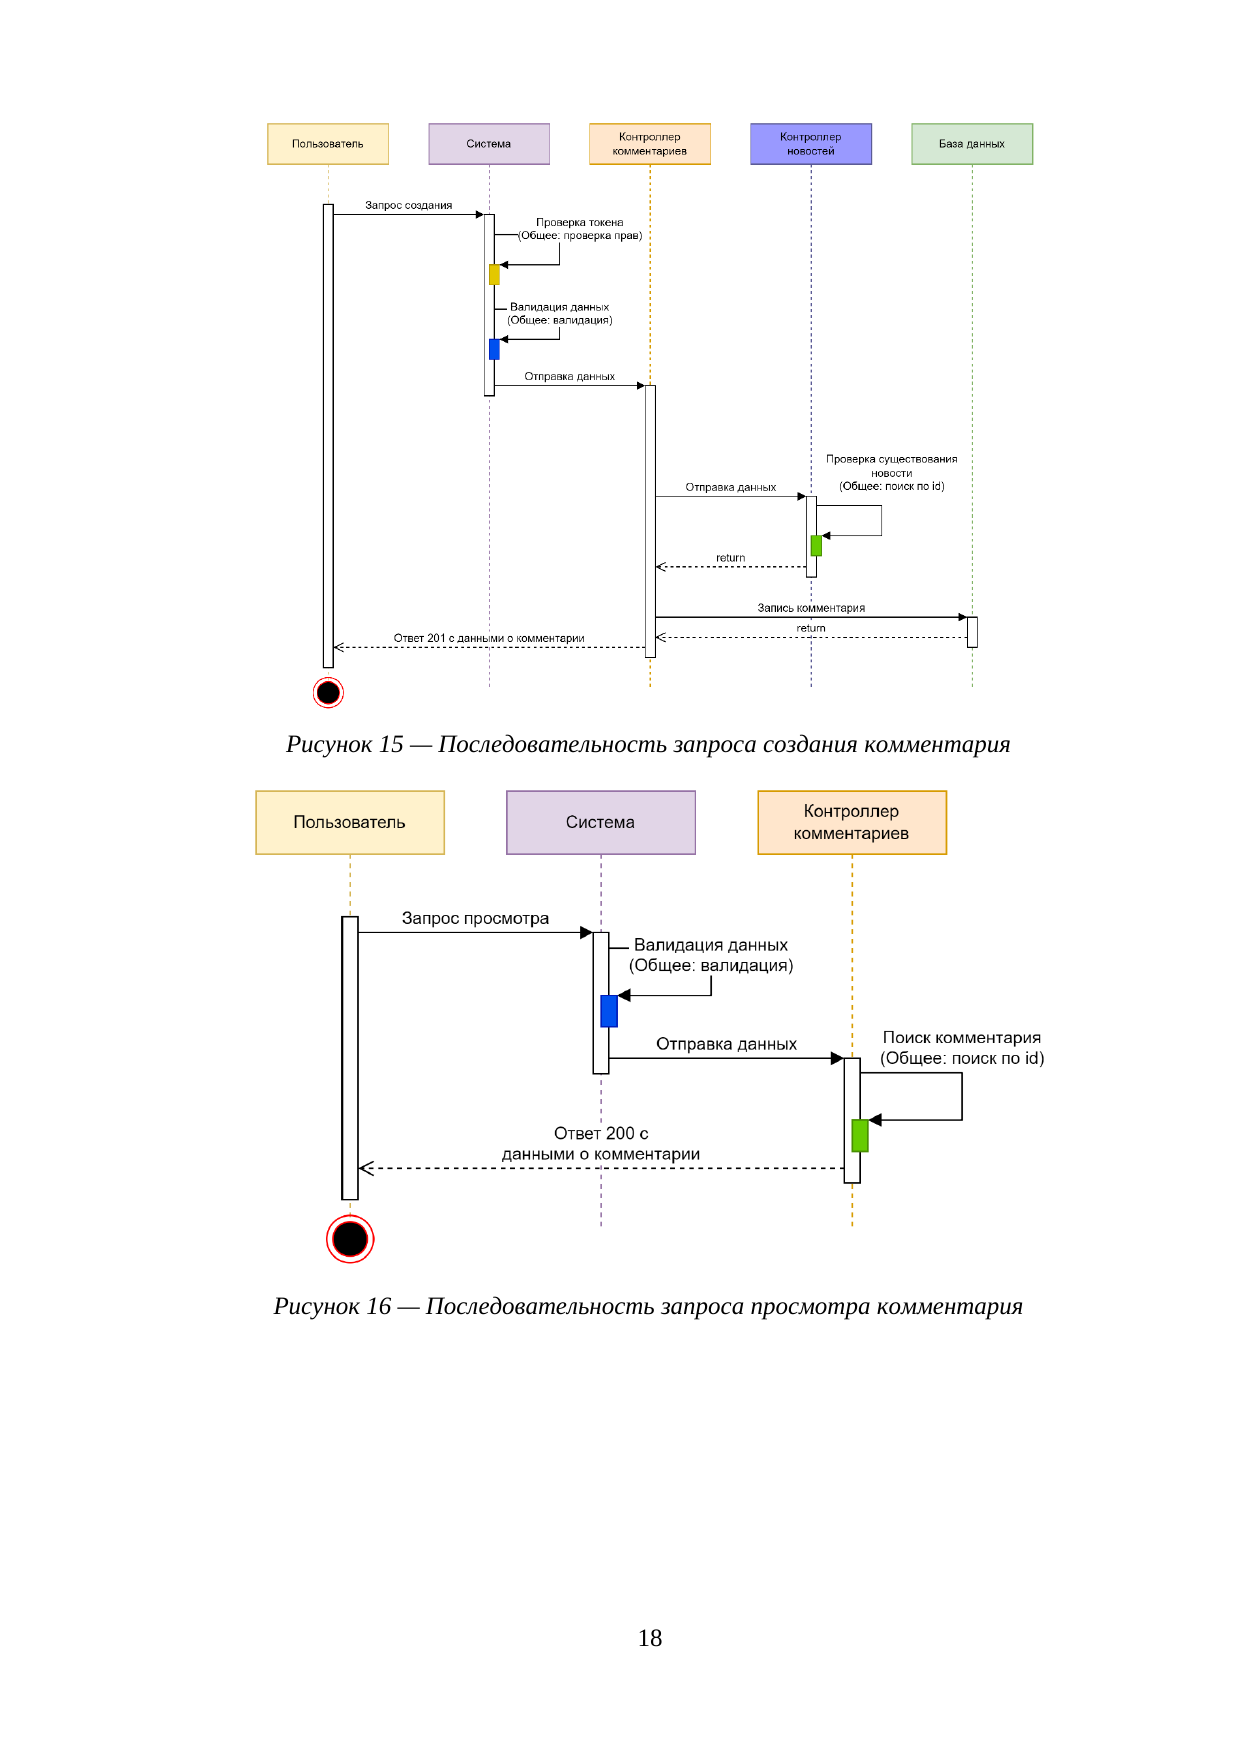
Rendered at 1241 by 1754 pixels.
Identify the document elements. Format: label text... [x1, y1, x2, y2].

text Рисунок 15 — Последовательность запроса создания комментария [148, 729, 1152, 758]
text Рисунок 16 — Последовательность запроса просмотра комментария [148, 1291, 1152, 1320]
picture [247, 782, 1052, 1271]
picture [262, 118, 1038, 713]
